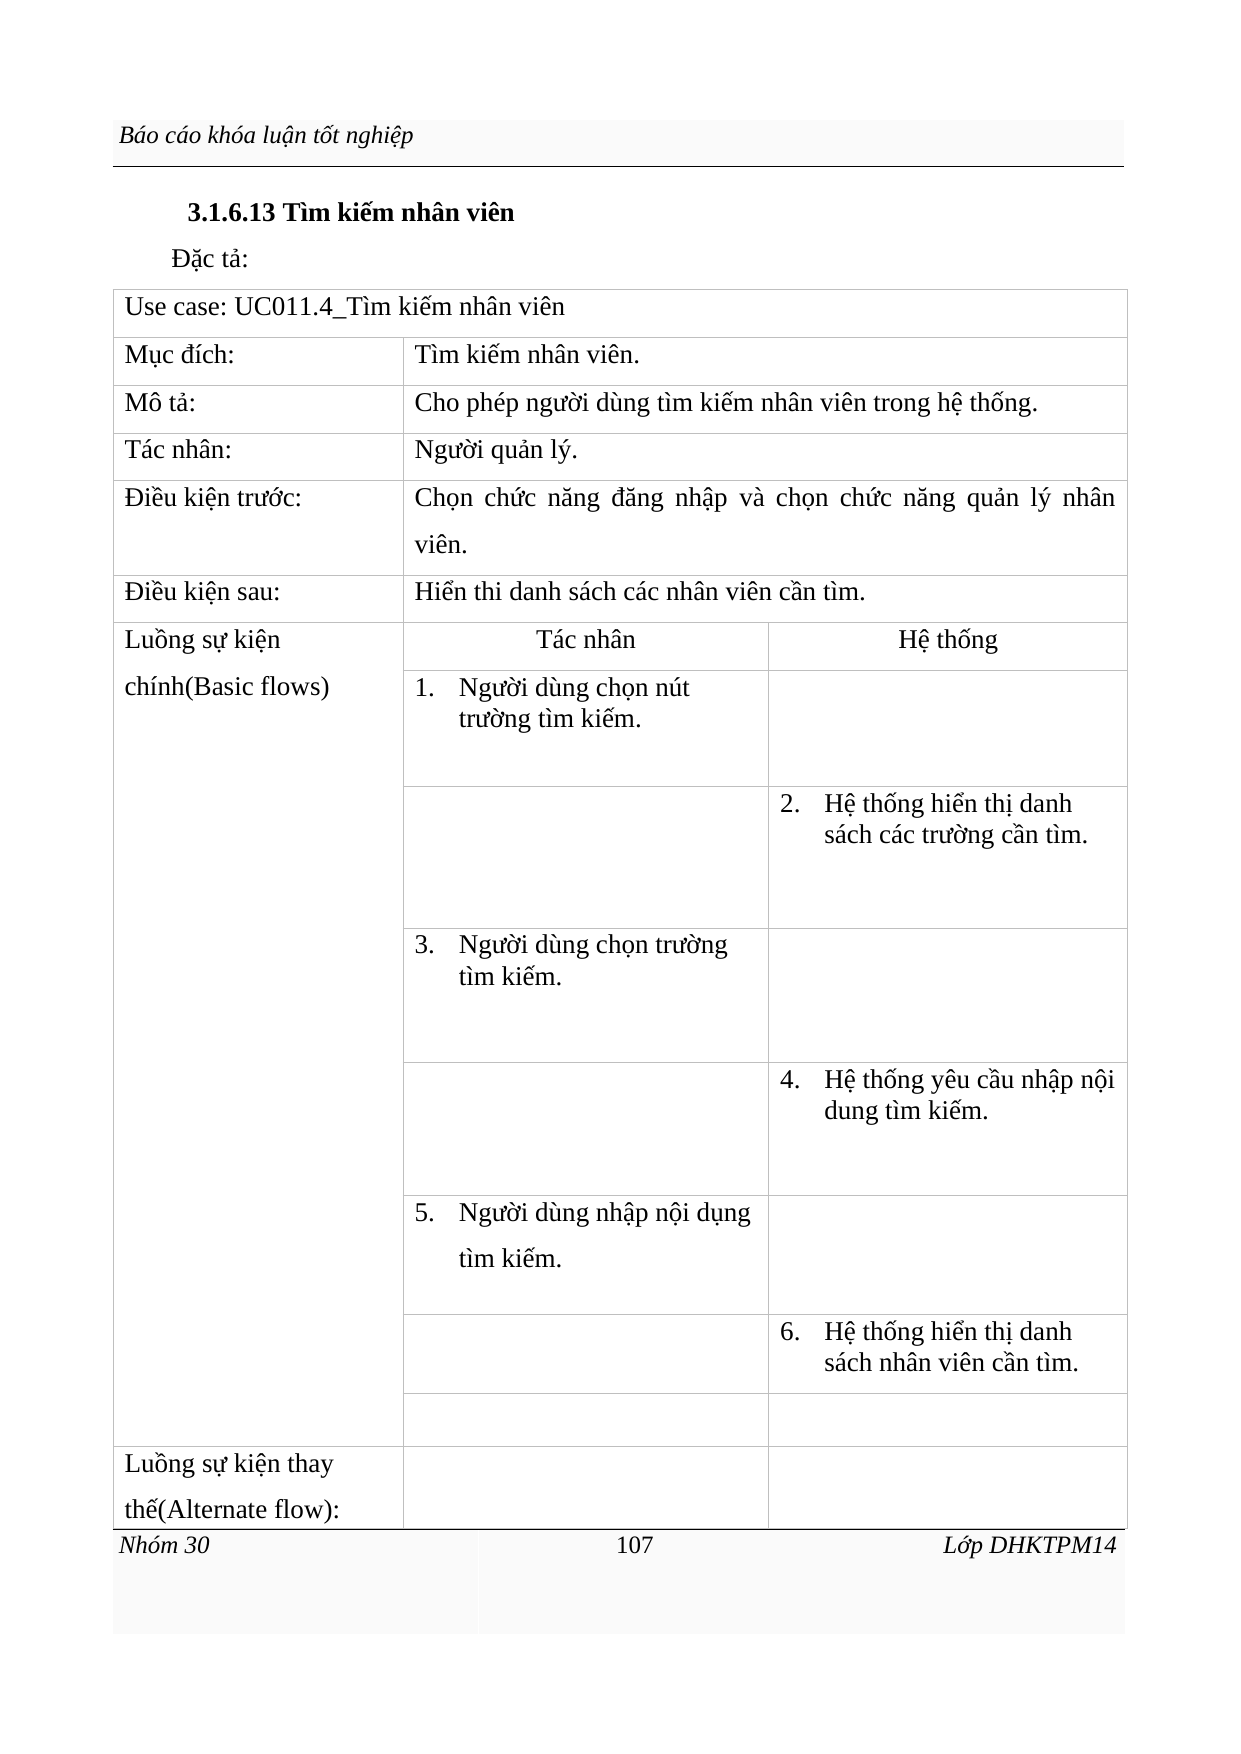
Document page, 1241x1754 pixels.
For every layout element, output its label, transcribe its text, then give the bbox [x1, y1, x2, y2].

table_cell [769, 1196, 1127, 1314]
table_cell [404, 1315, 768, 1392]
table_cell Luồng sự kiện thay thế(Alternate flow): [114, 1447, 403, 1528]
table_cell Người dùng chọn nút trường tìm kiếm. [404, 671, 768, 786]
table_cell Người quản lý. [404, 434, 1127, 480]
table_cell Mục đích: [114, 338, 403, 385]
table_cell Hệ thống hiển thị danh sách các trường cần tìm. [769, 787, 1127, 927]
table_cell Điều kiện trước: [114, 481, 403, 574]
table_cell Tìm kiếm nhân viên. [404, 338, 1127, 385]
table_cell [404, 787, 768, 927]
table_cell Mô tả: [114, 386, 403, 432]
table_cell Hệ thống [769, 623, 1127, 670]
table_cell Hiển thi danh sách các nhân viên cần tìm. [404, 576, 1127, 622]
table_cell [769, 929, 1127, 1062]
table_cell [404, 1394, 768, 1446]
table_cell Tác nhân [404, 623, 768, 670]
table_cell Tác nhân: [114, 434, 403, 480]
table_cell [404, 1063, 768, 1195]
table_cell [769, 1447, 1127, 1528]
table_cell Luồng sự kiện chính(Basic flows) [114, 623, 403, 1446]
table_cell [769, 671, 1127, 786]
table_cell Người dùng chọn trường tìm kiếm. [404, 929, 768, 1062]
text Đặc tả: [112, 243, 1128, 274]
table_cell Điều kiện sau: [114, 576, 403, 622]
table_header Use case: UC011.4_Tìm kiếm nhân viên [114, 290, 1127, 337]
table_cell Chọn chức năng đăng nhập và chọn chức năng quản lý nhân viên. [404, 481, 1127, 574]
table_cell Hệ thống yêu cầu nhập nội dung tìm kiếm. [769, 1063, 1127, 1195]
table_cell Cho phép người dùng tìm kiếm nhân viên trong hệ thống. [404, 386, 1127, 432]
table_cell Người dùng nhập nội dụng tìm kiếm. [404, 1196, 768, 1314]
table_cell [404, 1447, 768, 1528]
table_cell [769, 1394, 1127, 1446]
table_cell Hệ thống hiển thị danh sách nhân viên cần tìm. [769, 1315, 1127, 1392]
subtitle Tìm kiếm nhân viên [187, 196, 1128, 227]
